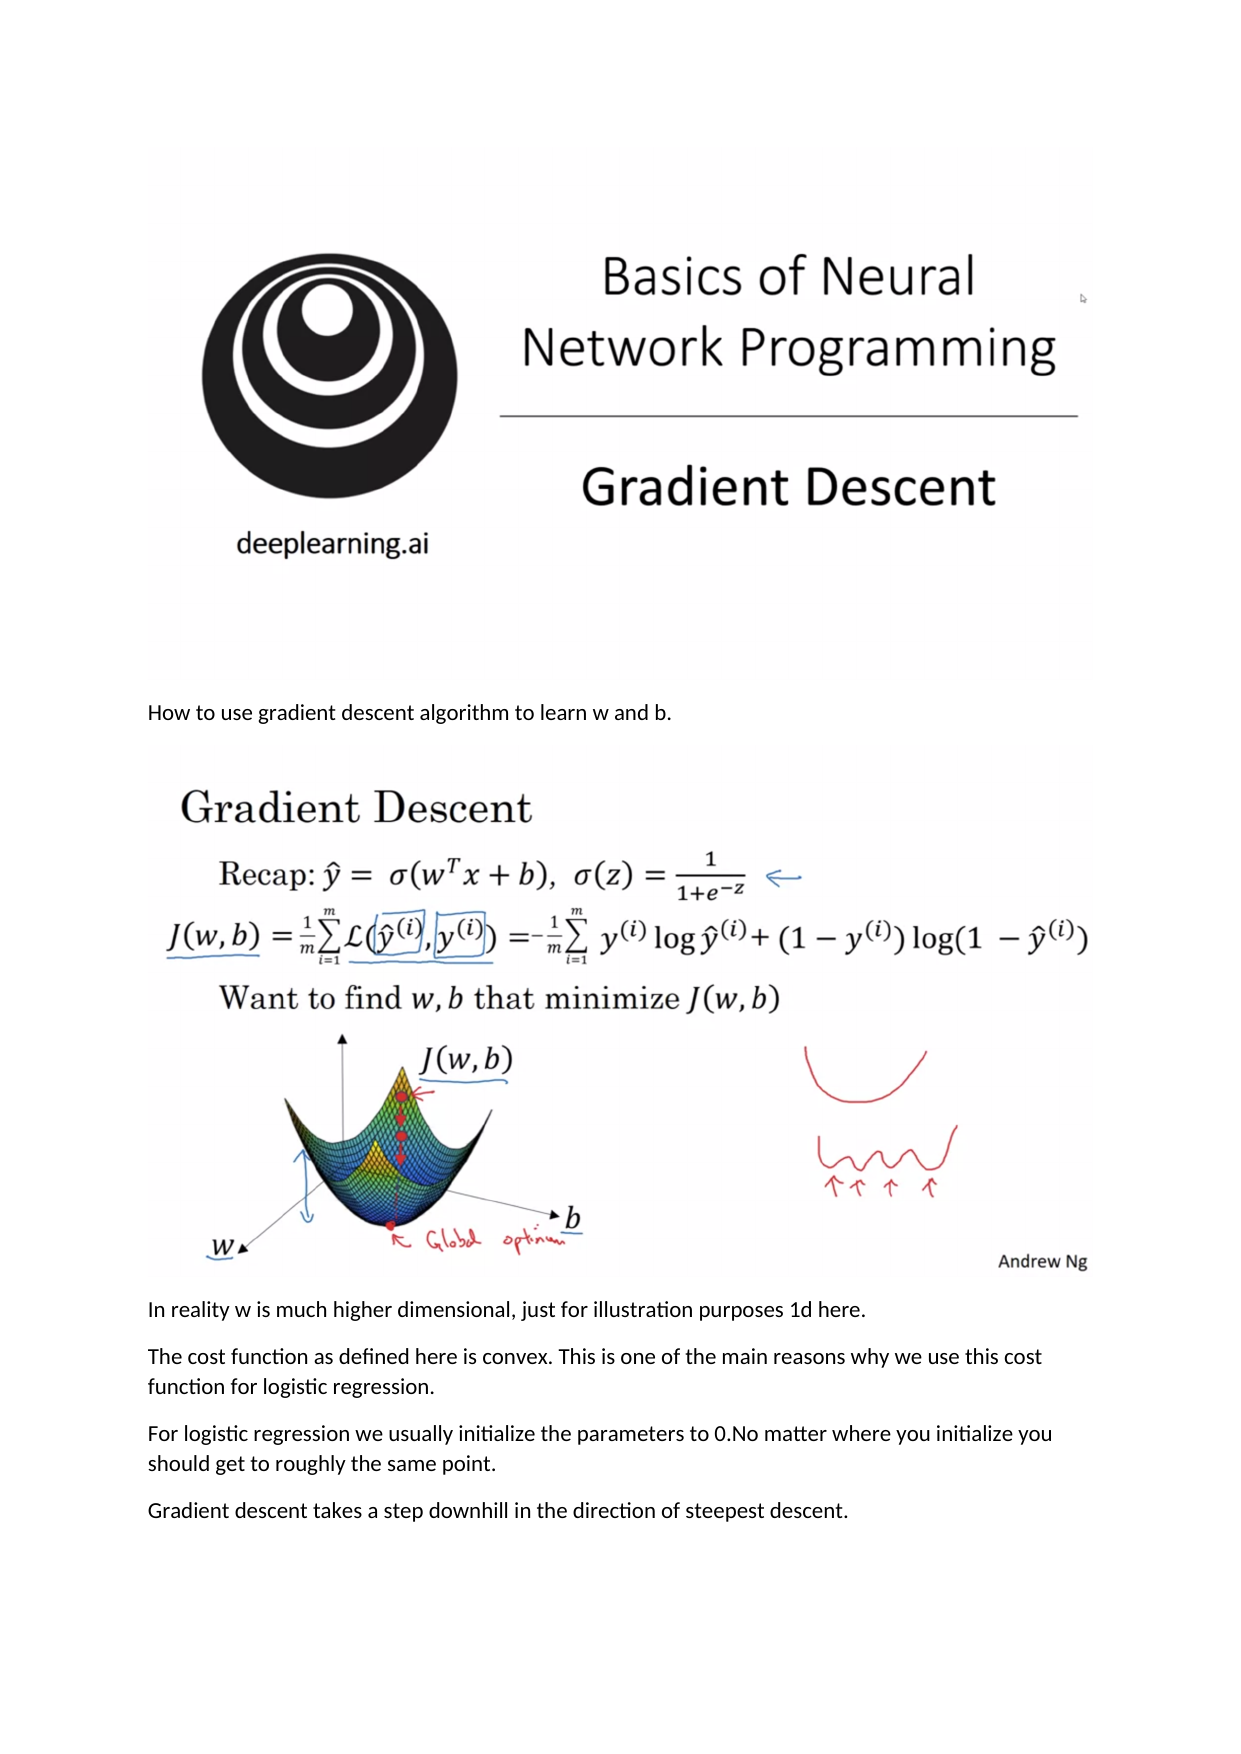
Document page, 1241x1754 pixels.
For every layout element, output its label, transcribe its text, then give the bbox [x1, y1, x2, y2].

text For logistic regression we usually initialize the parameters to 0.No matter where you initialize you should get to roughly the same point. [148, 1419, 1093, 1477]
picture [147, 745, 1093, 1277]
text How to use gradient descent algorithm to learn w and b. [148, 698, 1093, 726]
text The cost function as defined here is convex. This is one of the main reasons why we use this cost function for logistic regression. [148, 1342, 1093, 1400]
text Gradient descent takes a step downhill in the direction of steepest descent. [148, 1496, 1093, 1524]
text In reality w is much higher dimensional, just for illustration purposes 1d here. [148, 1295, 1093, 1323]
picture [147, 147, 1093, 680]
